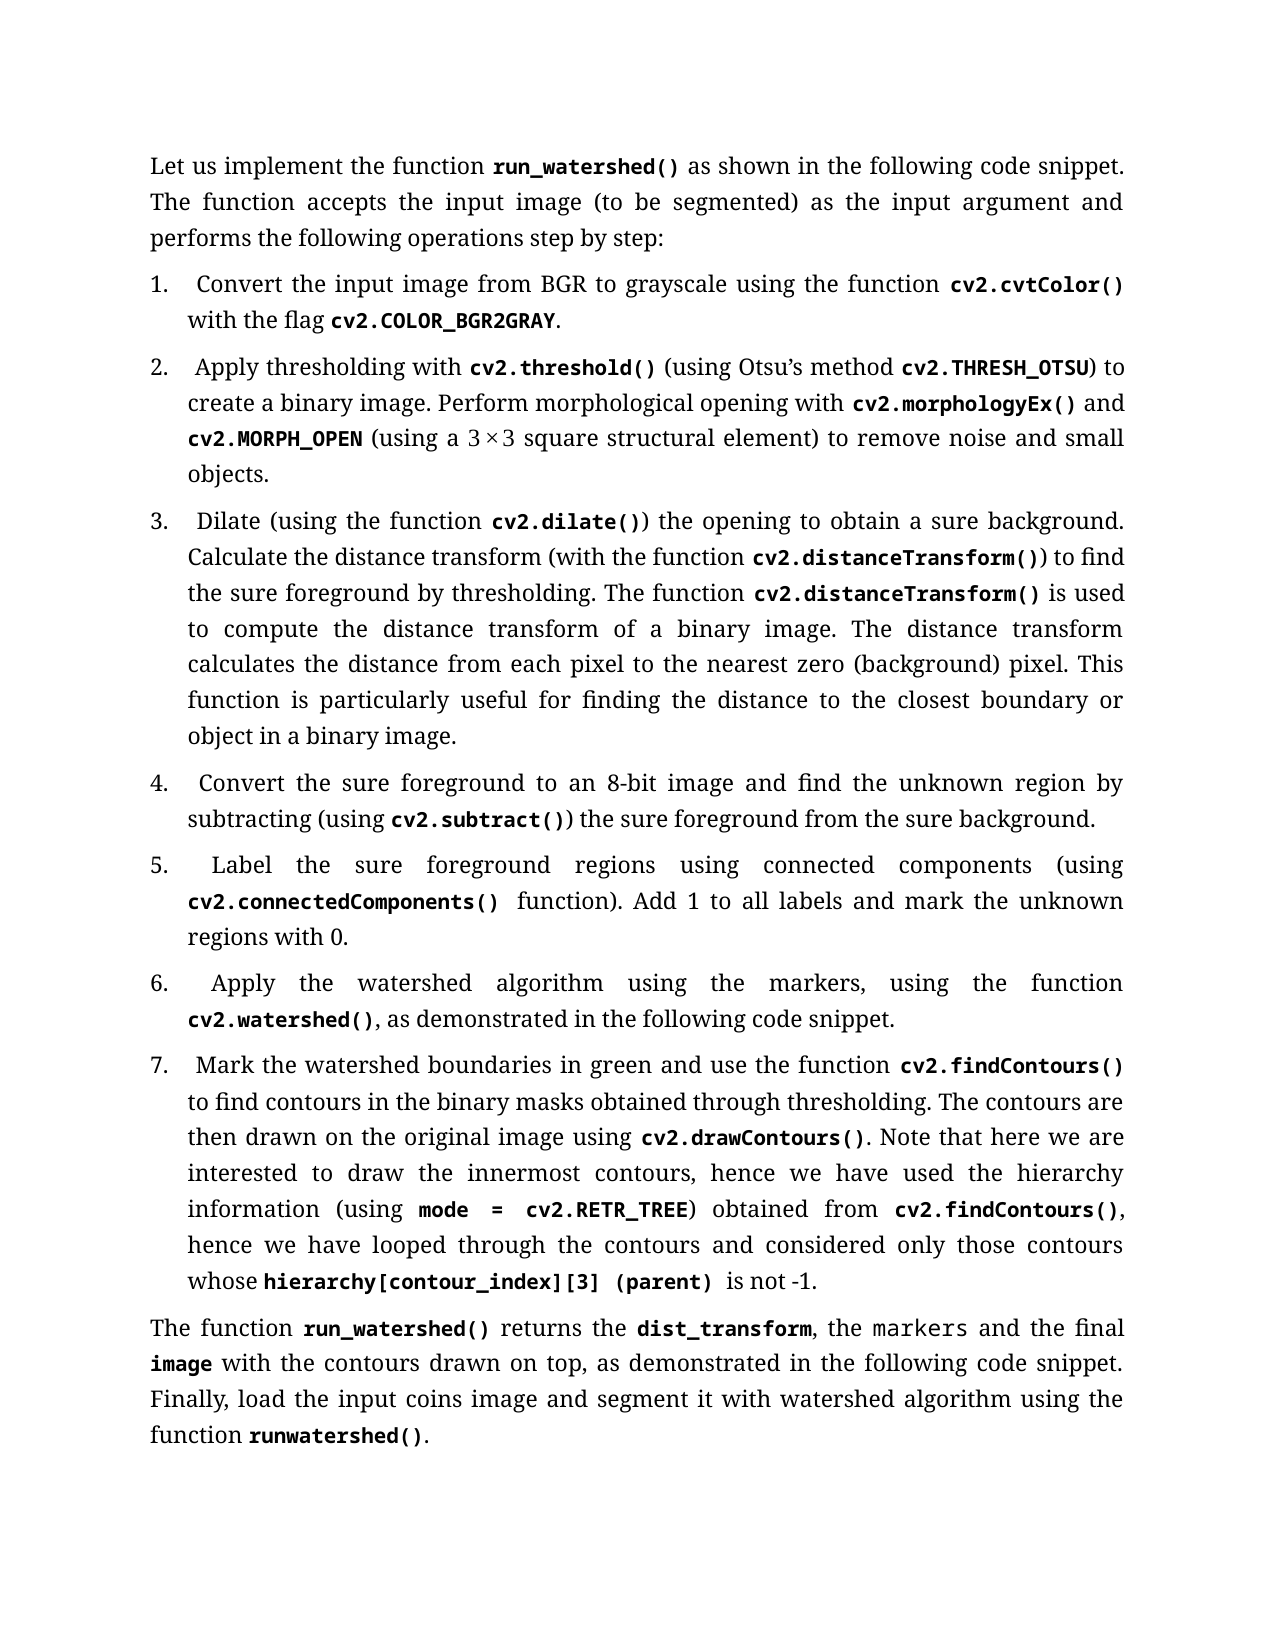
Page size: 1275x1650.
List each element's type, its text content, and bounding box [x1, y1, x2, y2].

list Mark the watershed boundaries in green and use the function cv2.findContours() to find contours in the binary masks obtained through thresholding. The contours are then drawn on the original image using cv2.drawContours(). Note that here we are interested to draw the innermost contours, hence we have used the hierarchy information (using mode = cv2.RETR_TREE) obtained from cv2.findContours(), hence we have looped through the contours and considered only those contours whose hierarchy[contour_index][3] (parent) is not -1. [150, 1049, 1125, 1296]
text Let us implement the function run_watershed() as shown in the following code snippet. The function accepts the input image (to be segmented) as the input argument and performs the following operations step by step: [150, 150, 1125, 253]
list Apply the watershed algorithm using the markers, using the function cv2.watershed(), as demonstrated in the following code snippet. [150, 967, 1125, 1034]
text The function run_watershed() returns the dist_transform, the markers and the final image with the contours drawn on top, as demonstrated in the following code snippet. Finally, load the input coins image and segment it with watershed algorithm using the function runwatershed(). [150, 1311, 1125, 1451]
list Label the sure foreground regions using connected components (using cv2.connectedComponents() function). Add 1 to all labels and mark the unknown regions with 0. [150, 849, 1125, 952]
list Convert the sure foreground to an 8-bit image and find the unknown region by subtracting (using cv2.subtract()) the sure foreground from the sure background. [150, 767, 1125, 834]
list Apply thresholding with cv2.threshold() (using Otsu’s method cv2.THRESH_OTSU) to create a binary image. Perform morphological opening with cv2.morphologyEx() and cv2.MORPH_OPEN (using a square structural element) to remove noise and small objects. [150, 351, 1125, 489]
list Dilate (using the function cv2.dilate()) the opening to obtain a sure background. Calculate the distance transform (with the function cv2.distanceTransform()) to find the sure foreground by thresholding. The function cv2.distanceTransform() is used to compute the distance transform of a binary image. The distance transform calculates the distance from each pixel to the nearest zero (background) pixel. This function is particularly useful for finding the distance to the closest boundary or object in a binary image. [150, 505, 1125, 752]
list Convert the input image from BGR to grayscale using the function cv2.cvtColor() with the flag cv2.COLOR_BGR2GRAY. [150, 268, 1125, 335]
